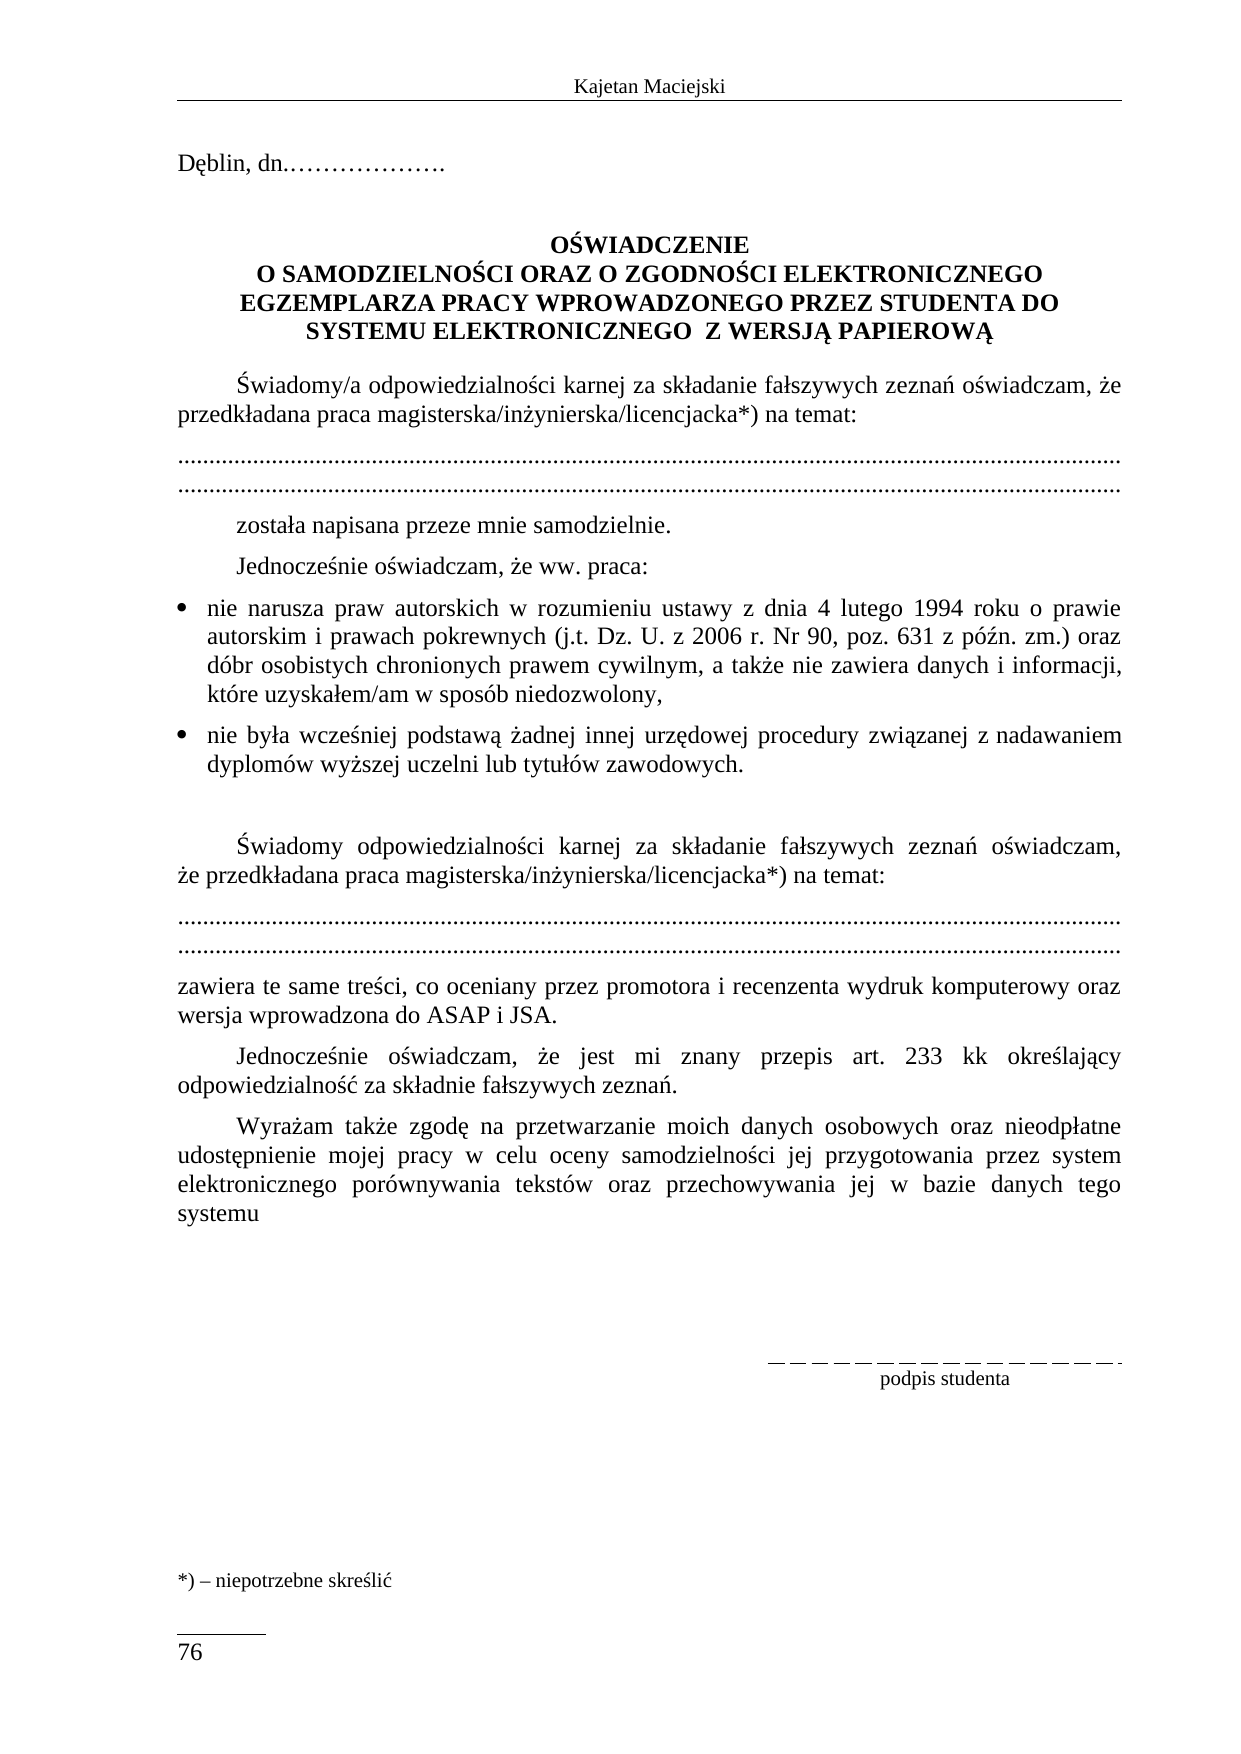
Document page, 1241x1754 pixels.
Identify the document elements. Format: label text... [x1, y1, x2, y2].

list Jednocześnie oświadczam, że jest mi znany przepis art. 233 kk określający odpowiedzialność za składnie fałszywych zeznań. [177, 1041, 1122, 1099]
list zawiera te same treści, co oceniany przez promotora i recenzenta wydruk komputerowy oraz wersja wprowadzona do ASAP i JSA. [177, 971, 1122, 1029]
list Jednocześnie oświadczam, że ww. praca: [177, 551, 1122, 580]
list nie była wcześniej podstawą żadnej innej urzędowej procedury związanej z nadawaniem dyplomów wyższej uczelni lub tytułów zawodowych. [177, 720, 1122, 778]
list Wyrażam także zgodę na przetwarzanie moich danych osobowych oraz nieodpłatne udostępnienie mojej pracy w celu oceny samodzielności jej przygotowania przez system elektronicznego porównywania tekstów oraz przechowywania jej w bazie danych tego systemu [177, 1111, 1122, 1226]
list OŚWIADCZENIE O SAMODZIELNOŚCI ORAZ O ZGODNOŚCI ELEKTRONICZNEGO EGZEMPLARZA PRACY WPROWADZONEGO PRZEZ STUDENTA DO SYSTEMU ELEKTRONICZNEGO Z WERSJĄ PAPIEROWĄ [177, 230, 1122, 345]
list Świadomy/a odpowiedzialności karnej za składanie fałszywych zeznań oświadczam, że przedkładana praca magisterska/inżynierska/licencjacka*) na temat: [177, 370, 1122, 428]
list *) – niepotrzebne skreślić [177, 1568, 1122, 1592]
list Świadomy odpowiedzialności karnej za składanie fałszywych zeznań oświadczam, że przedkładana praca magisterska/inżynierska/licencjacka*) na temat: [177, 831, 1122, 889]
list nie narusza praw autorskich w rozumieniu ustawy z dnia 4 lutego 1994 roku o prawie autorskim i prawach pokrewnych (j.t. Dz. U. z 2006 r. Nr 90, poz. 631 z późn. zm.) oraz dóbr osobistych chronionych prawem cywilnym, a także nie zawiera danych i informacji, które uzyskałem/am w sposób niedozwolony, [177, 593, 1122, 708]
list została napisana przeze mnie samodzielnie. [177, 510, 1122, 539]
list .............................................................................................................................................................................................................................................................................................................. [177, 901, 1122, 959]
list .............................................................................................................................................................................................................................................................................................................. [177, 440, 1122, 498]
text Dęblin, dn.………………. [177, 148, 1122, 176]
list podpis studenta [768, 1363, 1122, 1390]
